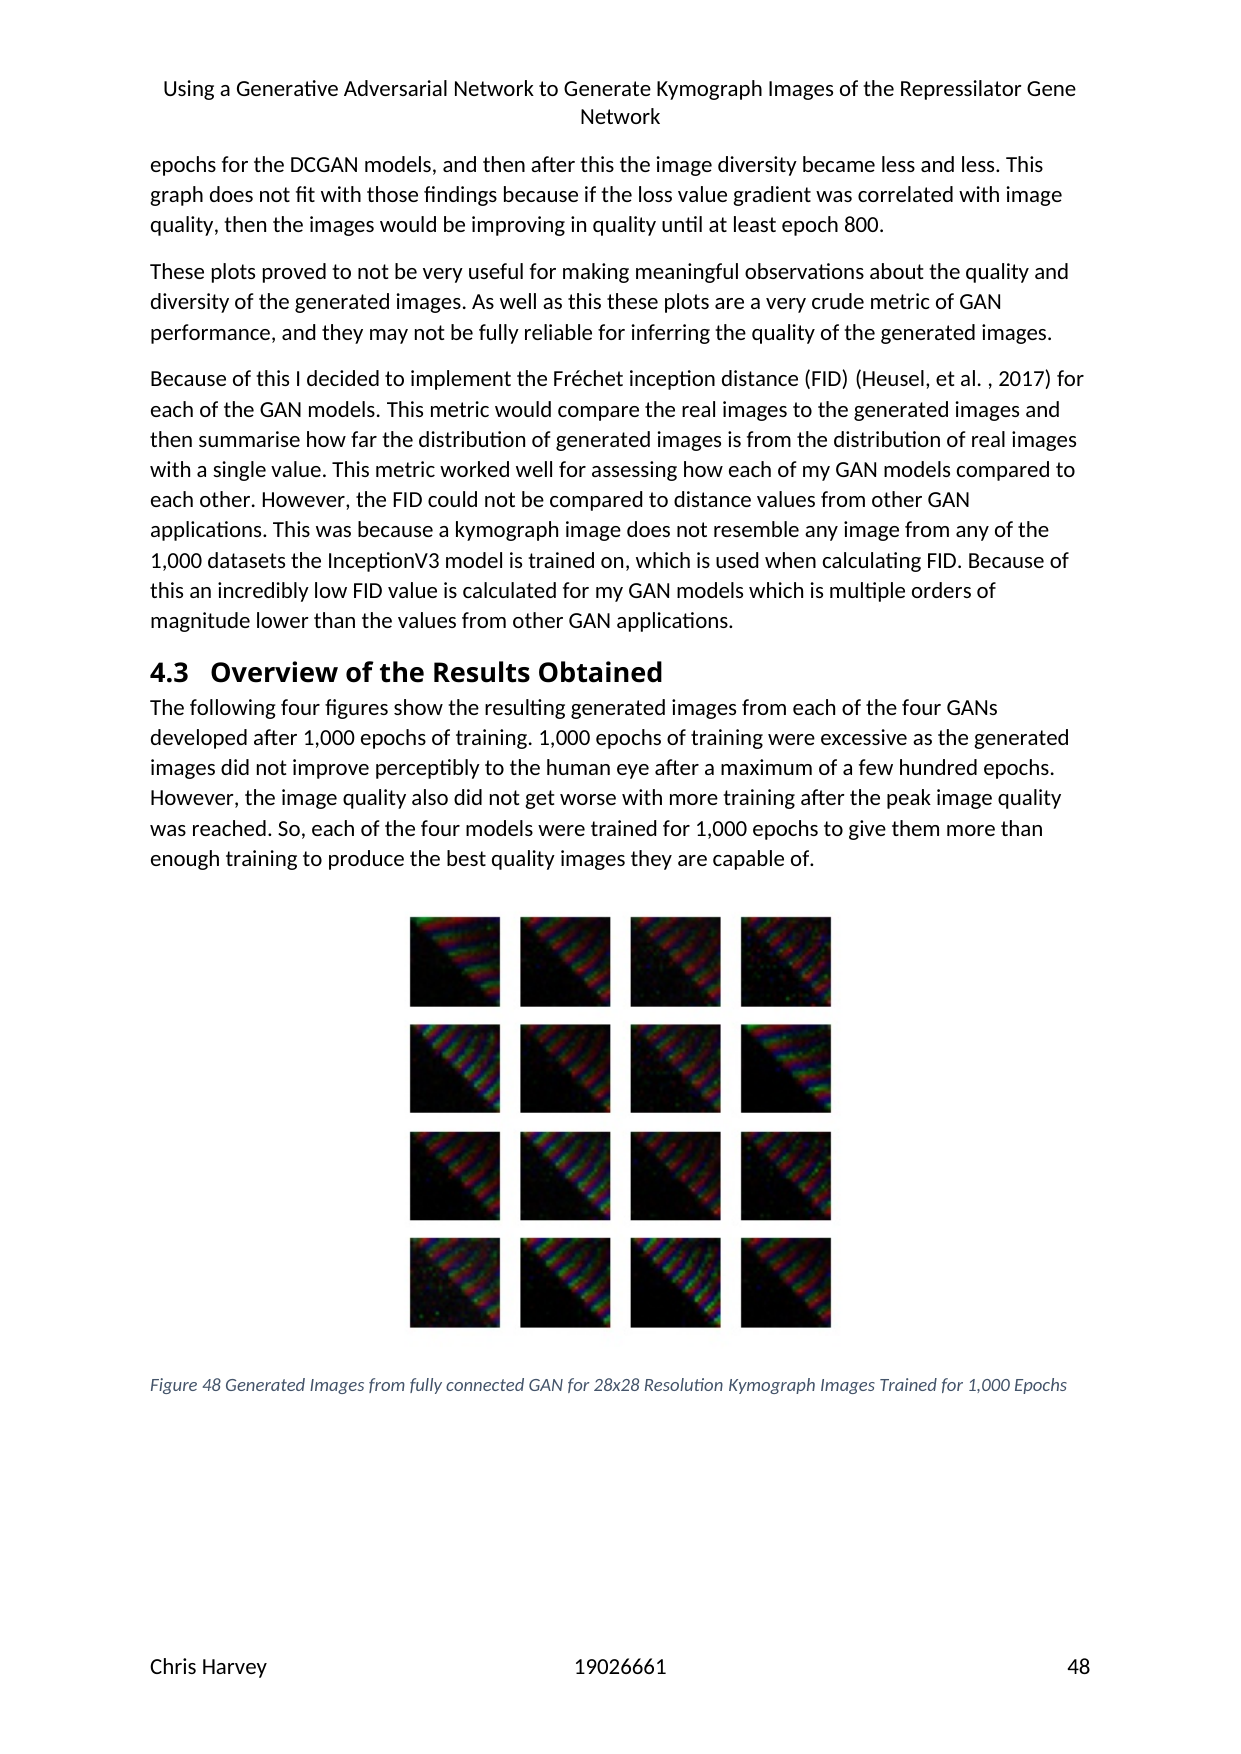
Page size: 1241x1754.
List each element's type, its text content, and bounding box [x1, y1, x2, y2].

text Because of this I decided to implement the Fréchet inception distance (FID) for each of the GAN models. This metric would compare the real images to the generated images and then summarise how far the distribution of generated images is from the distribution of real images with a single value. This metric worked well for assessing how each of my GAN models compared to each other. However, the FID could not be compared to distance values from other GAN applications. This was because a kymograph image does not resemble any image from any of the 1,000 datasets the InceptionV3 model is trained on, which is used when calculating FID. Because of this an incredibly low FID value is calculated for my GAN models which is multiple orders of magnitude lower than the values from other GAN applications. [150, 364, 1090, 634]
text Figure 48 Generated Images from fully connected GAN for 28x28 Resolution Kymograph Images Trained for 1,000 Epochs [150, 1374, 1090, 1397]
picture [383, 890, 857, 1355]
subtitle Overview of the Results Obtained [150, 653, 1090, 690]
text These plots proved to not be very useful for making meaningful observations about the quality and diversity of the generated images. As well as this these plots are a very crude metric of GAN performance, and they may not be fully reliable for inferring the quality of the generated images. [150, 257, 1090, 346]
text The following four figures show the resulting generated images from each of the four GANs developed after 1,000 epochs of training. 1,000 epochs of training were excessive as the generated images did not improve perceptibly to the human eye after a maximum of a few hundred epochs. However, the image quality also did not get worse with more training after the peak image quality was reached. So, each of the four models were trained for 1,000 epochs to give them more than enough training to produce the best quality images they are capable of. [150, 693, 1090, 872]
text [150, 150, 1090, 238]
